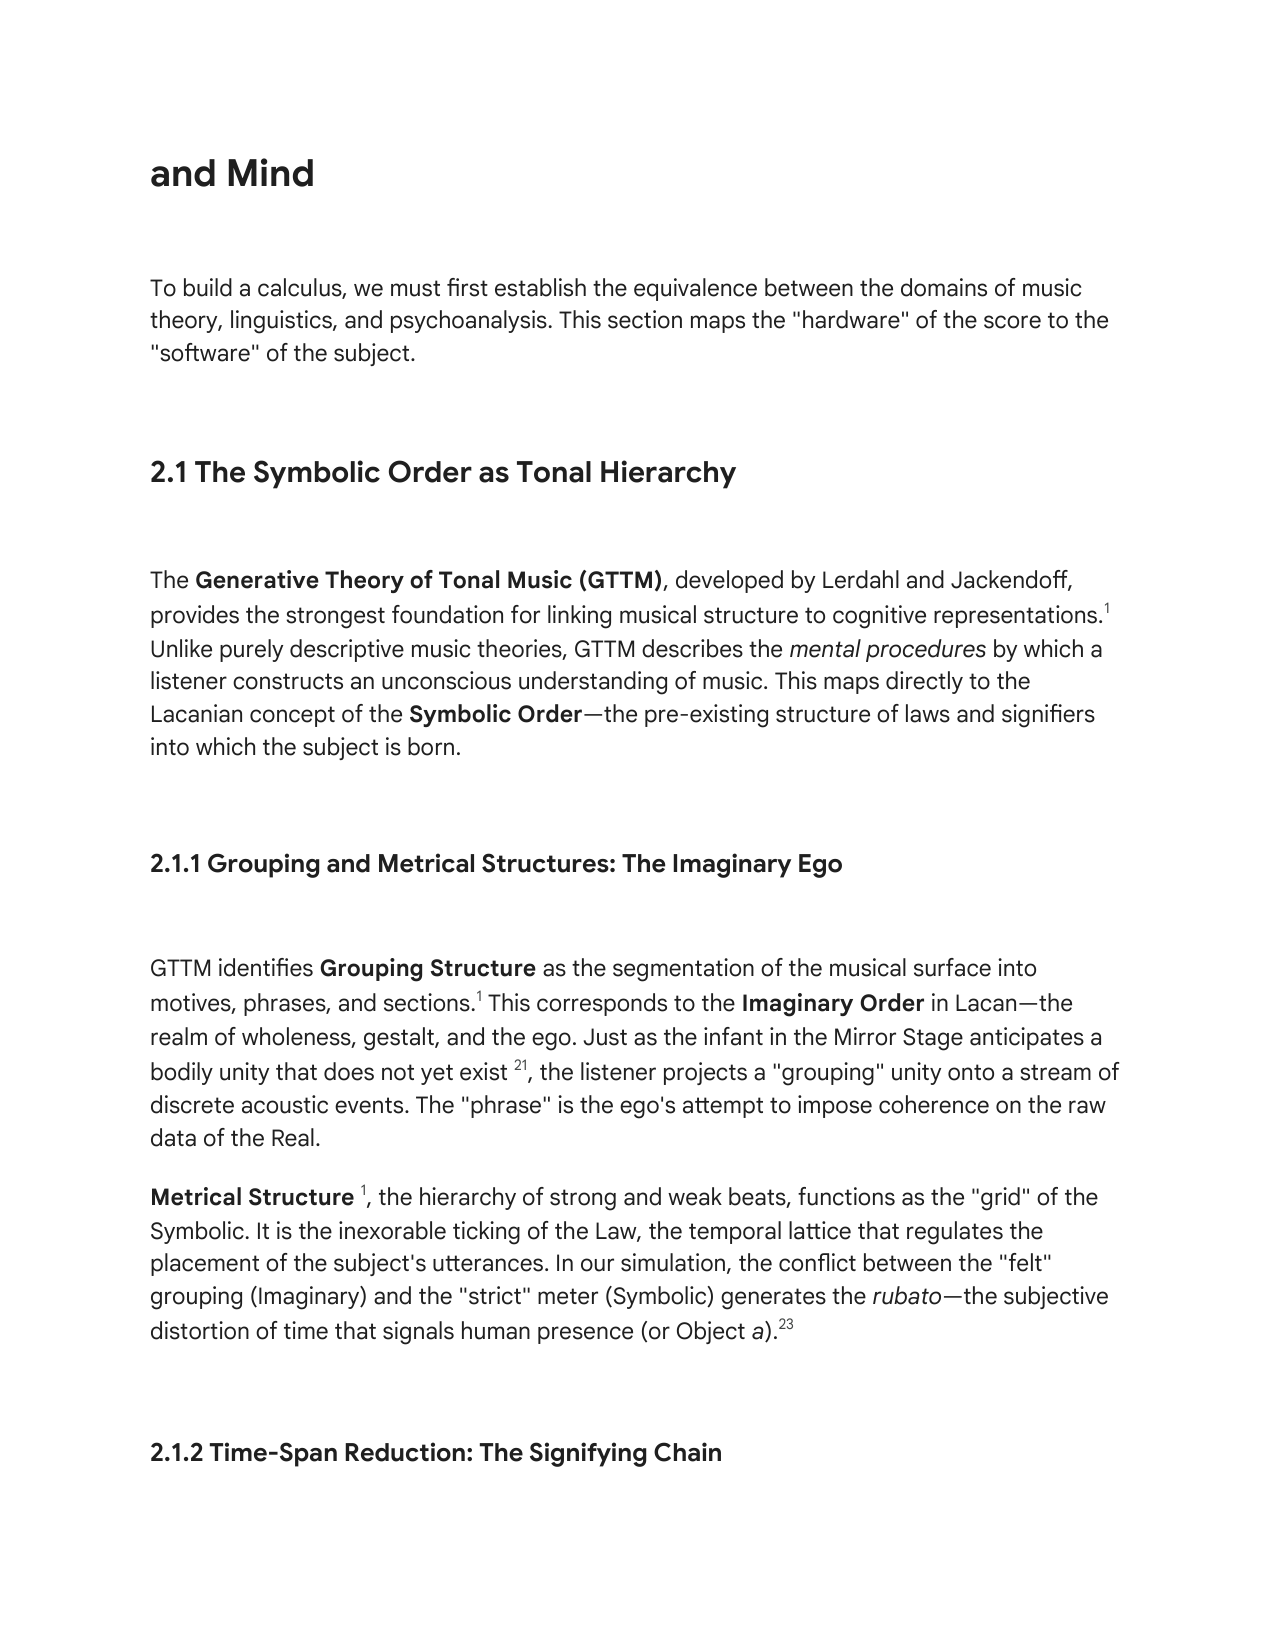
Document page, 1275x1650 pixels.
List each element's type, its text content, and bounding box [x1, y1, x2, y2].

text To build a calculus, we must first establish the equivalence between the domains of music theory, linguistics, and psychoanalysis. This section maps the "hardware" of the score to the "software" of the subject. [150, 274, 1125, 368]
text The Generative Theory of Tonal Music (GTTM), developed by Lerdahl and Jackendoff, provides the strongest foundation for linking musical structure to cognitive representations.1 Unlike purely descriptive music theories, GTTM describes the mental procedures by which a listener constructs an unconscious understanding of music. This maps directly to the Lacanian concept of the Symbolic Order—the pre-existing structure of laws and signifiers into which the subject is born. [150, 566, 1125, 762]
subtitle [150, 150, 1125, 197]
subtitle 2.1 The Symbolic Order as Tonal Hierarchy [150, 454, 1125, 491]
text GTTM identifies Grouping Structure as the segmentation of the musical surface into motives, phrases, and sections.1 This corresponds to the Imaginary Order in Lacan—the realm of wholeness, gestalt, and the ego. Just as the infant in the Mirror Stage anticipates a bodily unity that does not yet exist 21, the listener projects a "grouping" unity onto a stream of discrete acoustic events. The "phrase" is the ego's attempt to impose coherence on the raw data of the Real. [150, 954, 1125, 1153]
subtitle 2.1.1 Grouping and Metrical Structures: The Imaginary Ego [150, 848, 1125, 880]
subtitle 2.1.2 Time-Span Reduction: The Signifying Chain [150, 1437, 1125, 1468]
text Metrical Structure 1, the hierarchy of strong and weak beats, functions as the "grid" of the Symbolic. It is the inexorable ticking of the Law, the temporal lattice that regulates the placement of the subject's utterances. In our simulation, the conflict between the "felt" grouping (Imaginary) and the "strict" meter (Symbolic) generates the rubato—the subjective distortion of time that signals human presence (or Object a).23 [150, 1182, 1125, 1347]
